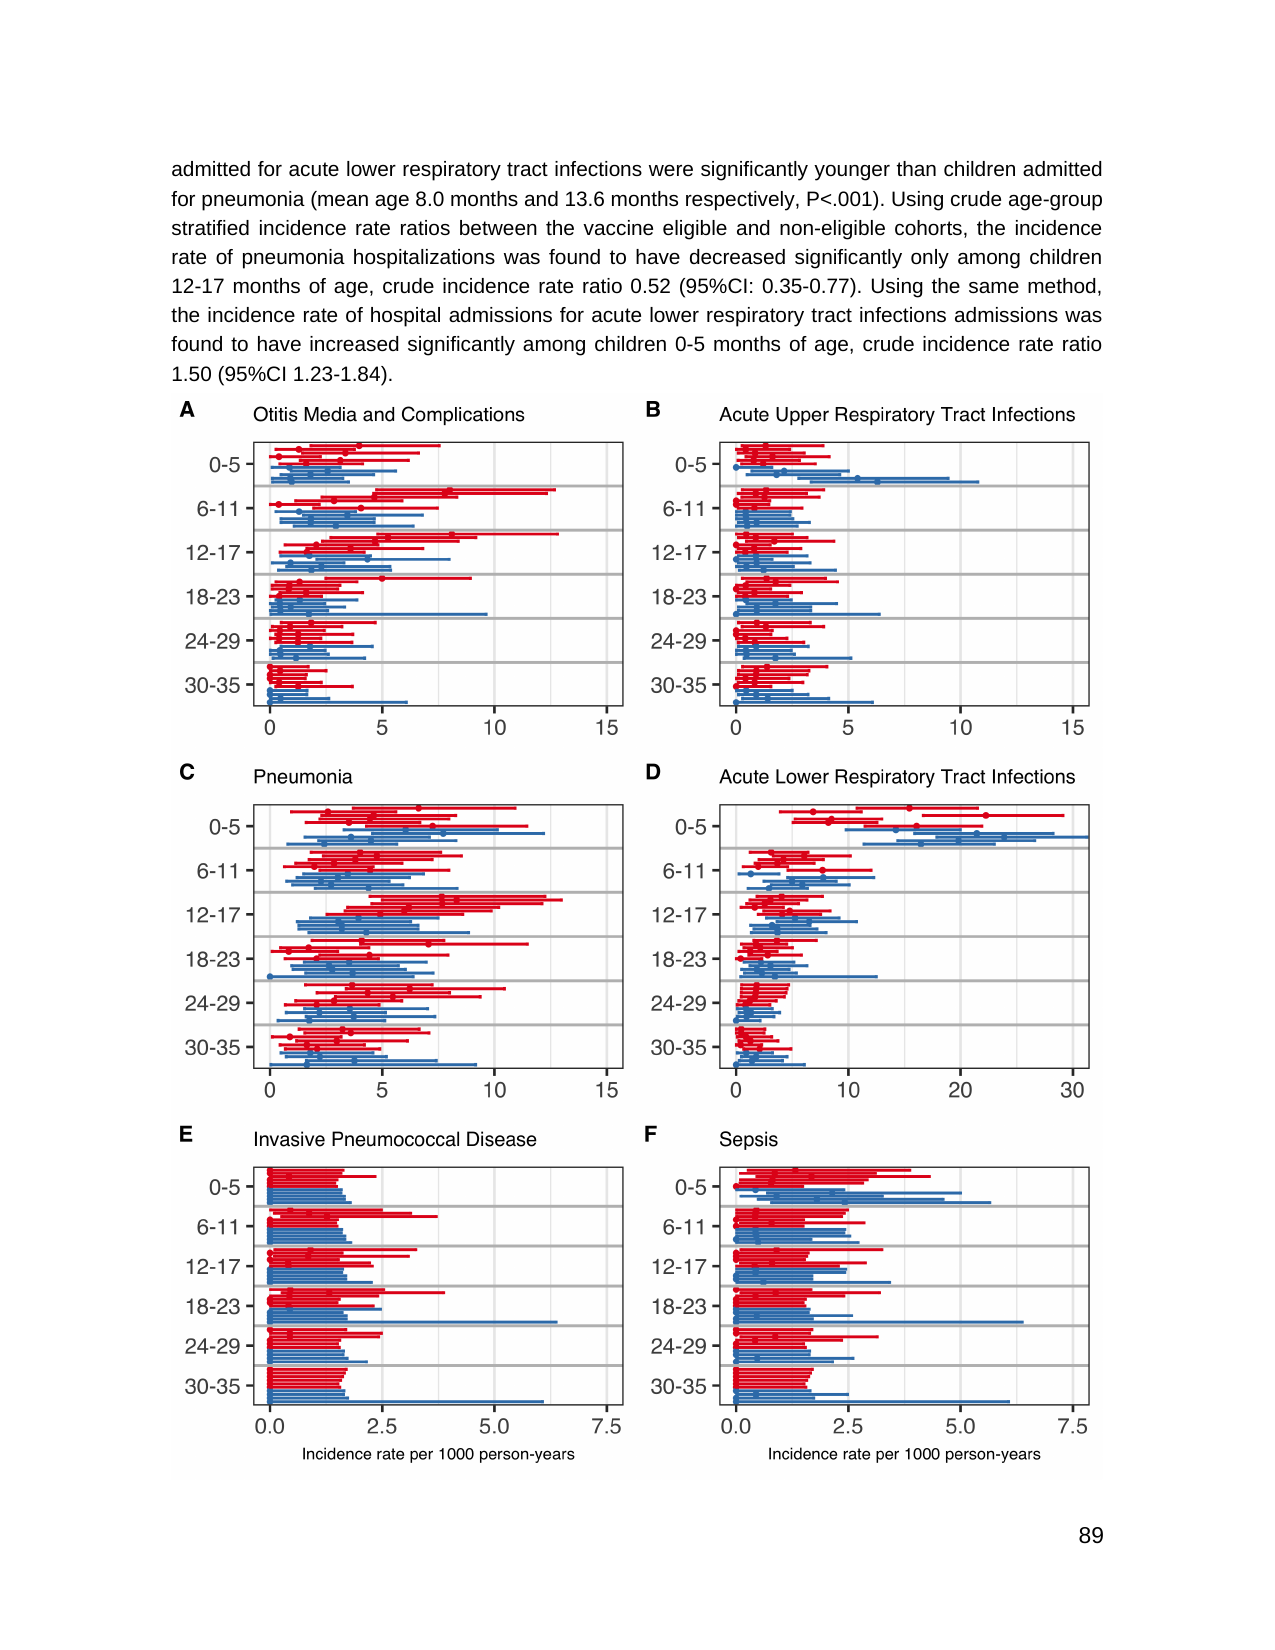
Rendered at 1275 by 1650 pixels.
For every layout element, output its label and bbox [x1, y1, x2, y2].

text [171, 153, 1104, 387]
picture [171, 393, 1103, 1480]
